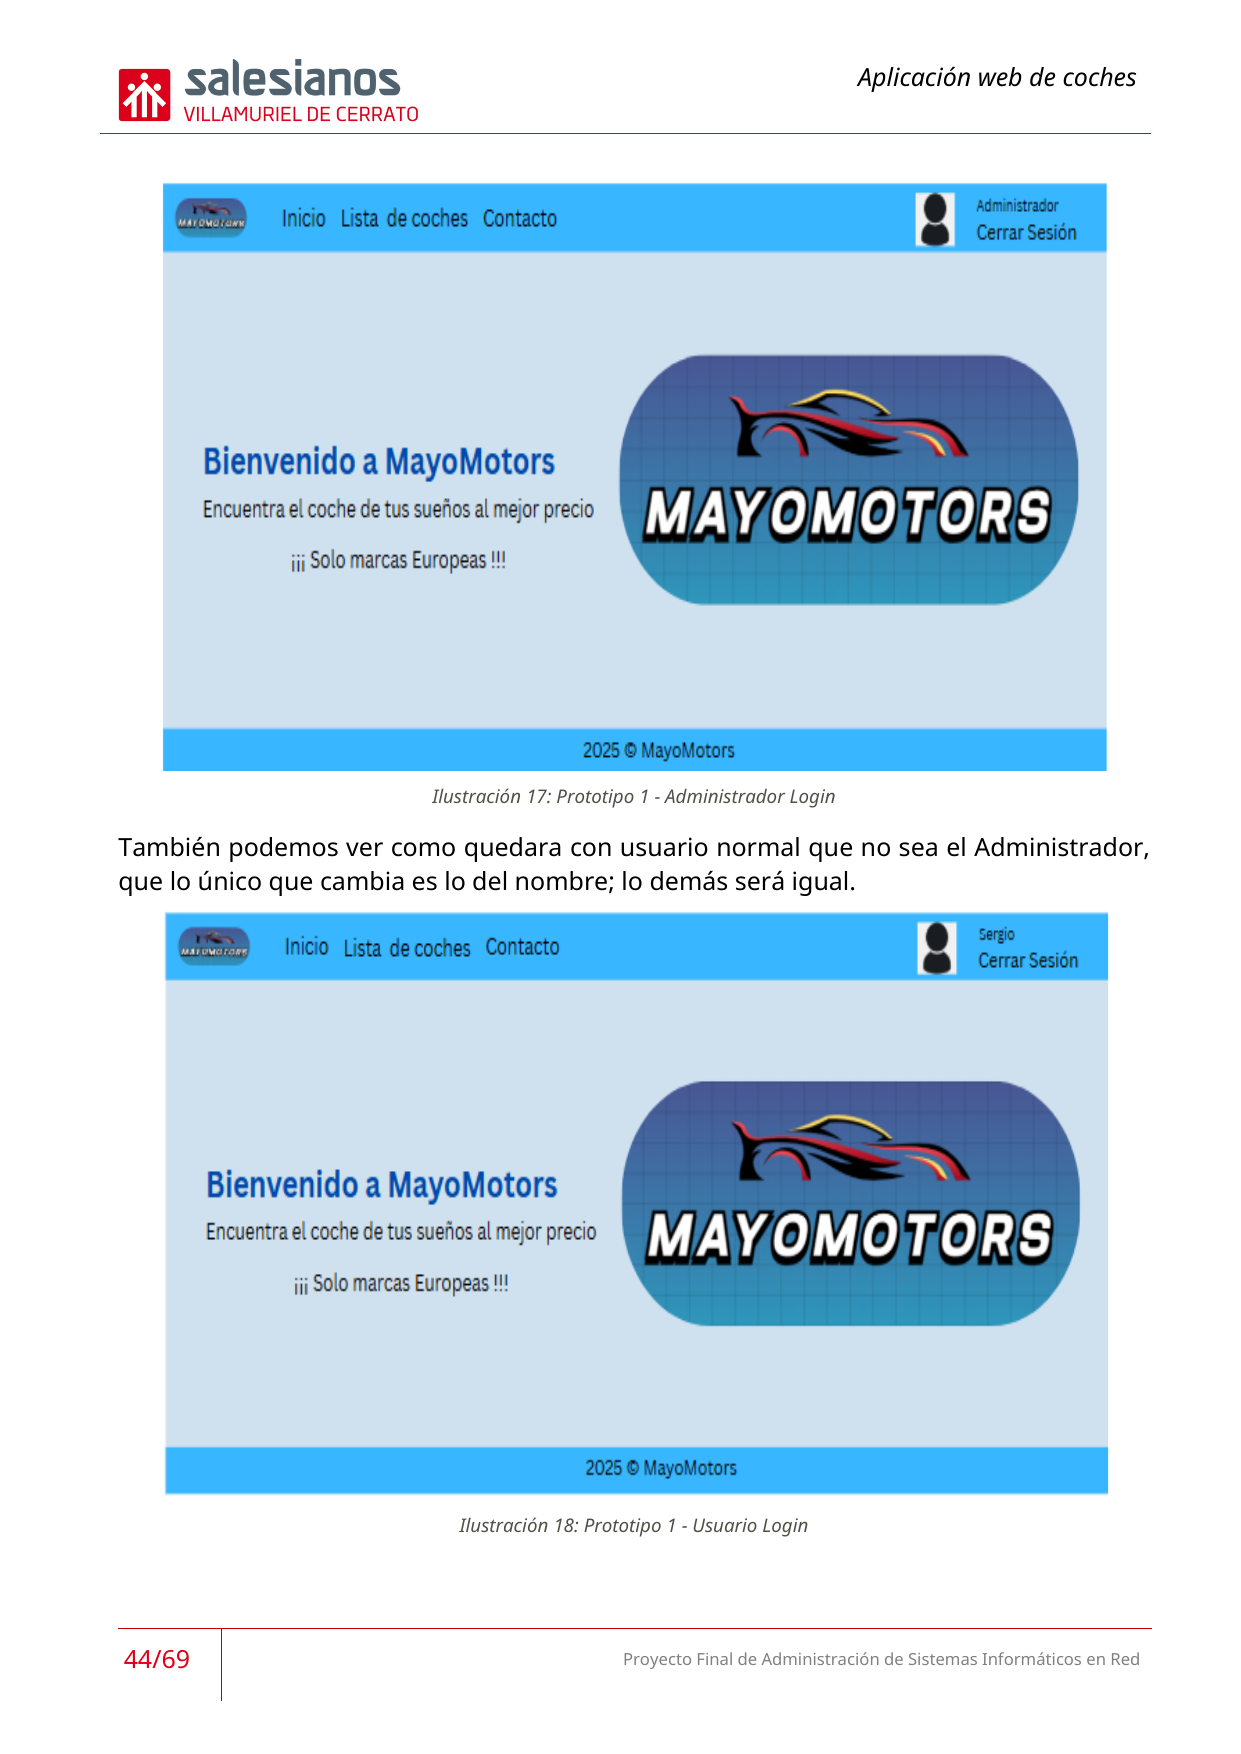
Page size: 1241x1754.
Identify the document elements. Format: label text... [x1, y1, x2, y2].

text También podemos ver como quedara con usuario normal que no sea el Administrador, que lo único que cambia es lo del nombre; lo demás será igual. [118, 829, 1152, 897]
picture [118, 59, 419, 126]
text Ilustración 17: Prototipo 1 - Administrador Login [118, 783, 1152, 808]
picture [161, 910, 1109, 1501]
picture [162, 180, 1107, 771]
text Ilustración 18: Prototipo 1 - Usuario Login [118, 1513, 1152, 1538]
